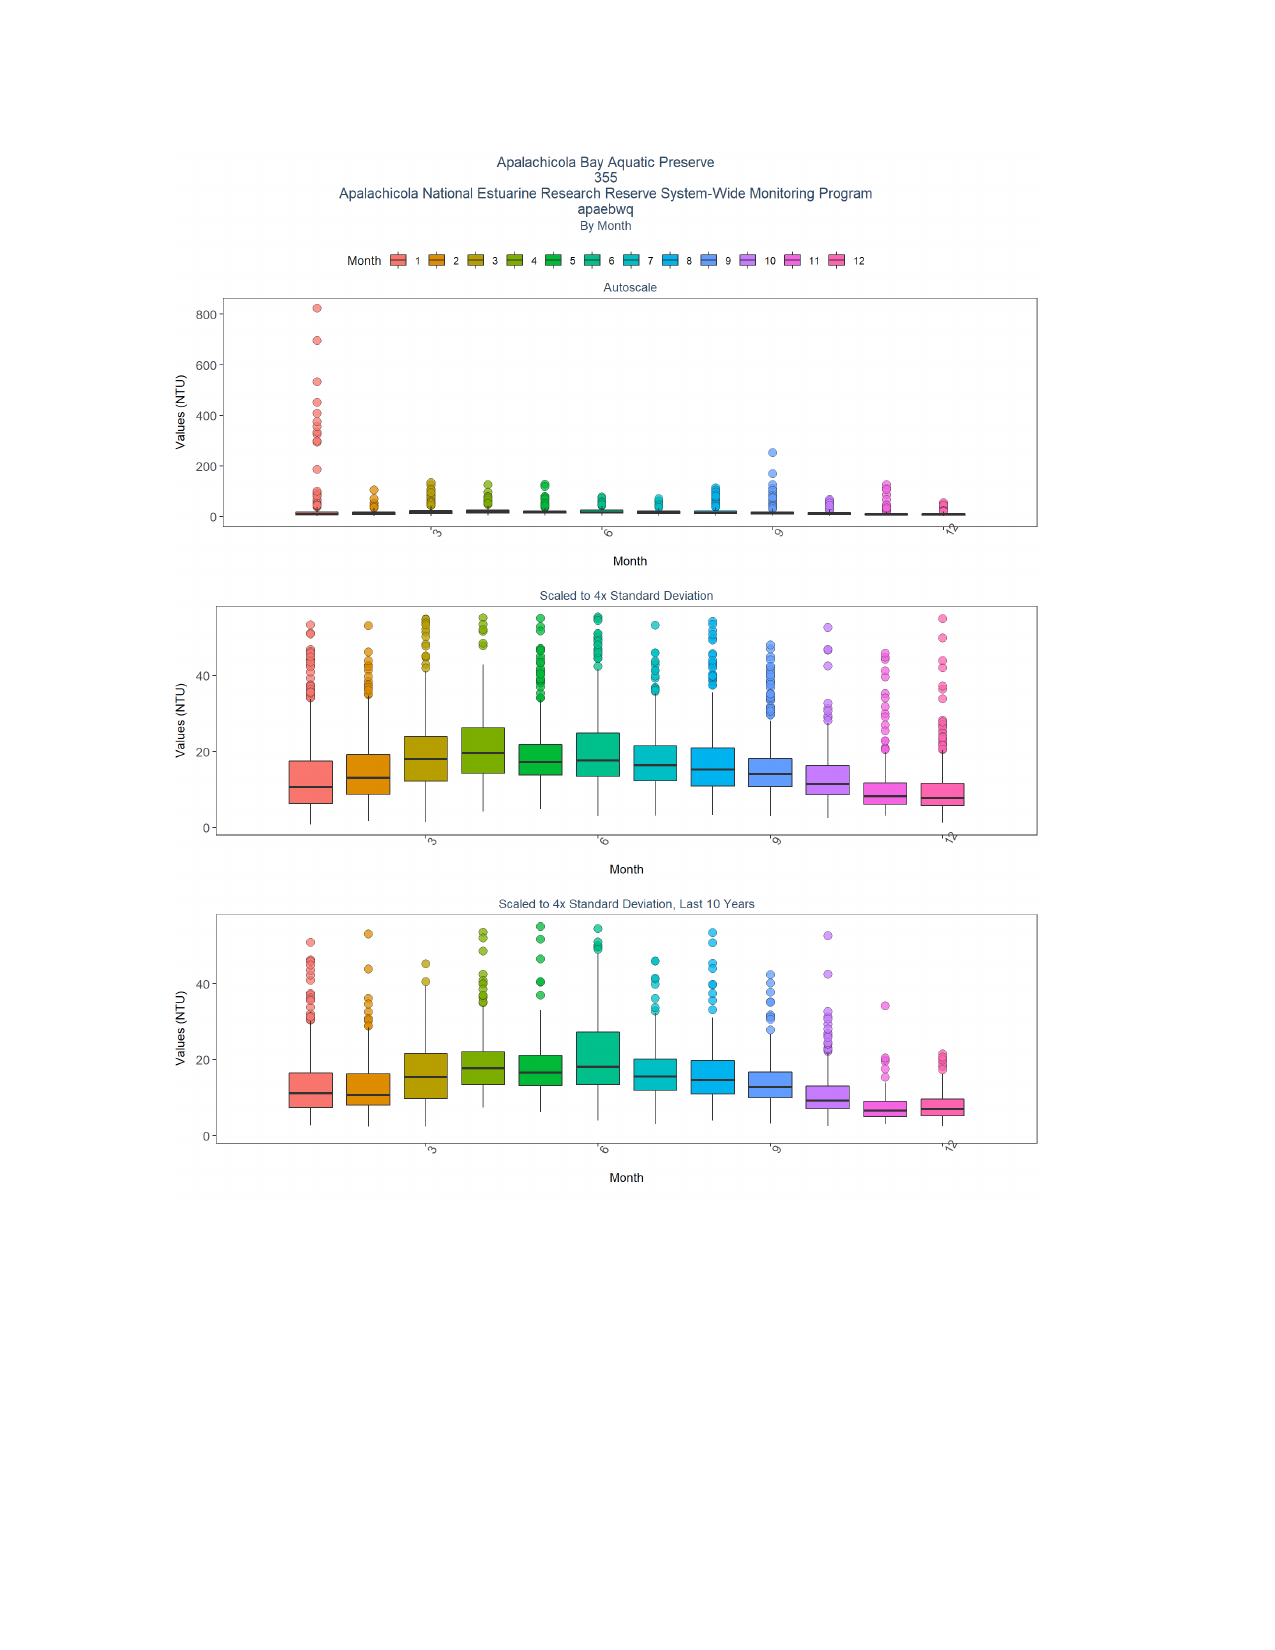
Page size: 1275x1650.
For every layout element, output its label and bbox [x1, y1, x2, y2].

picture [168, 150, 1044, 1200]
